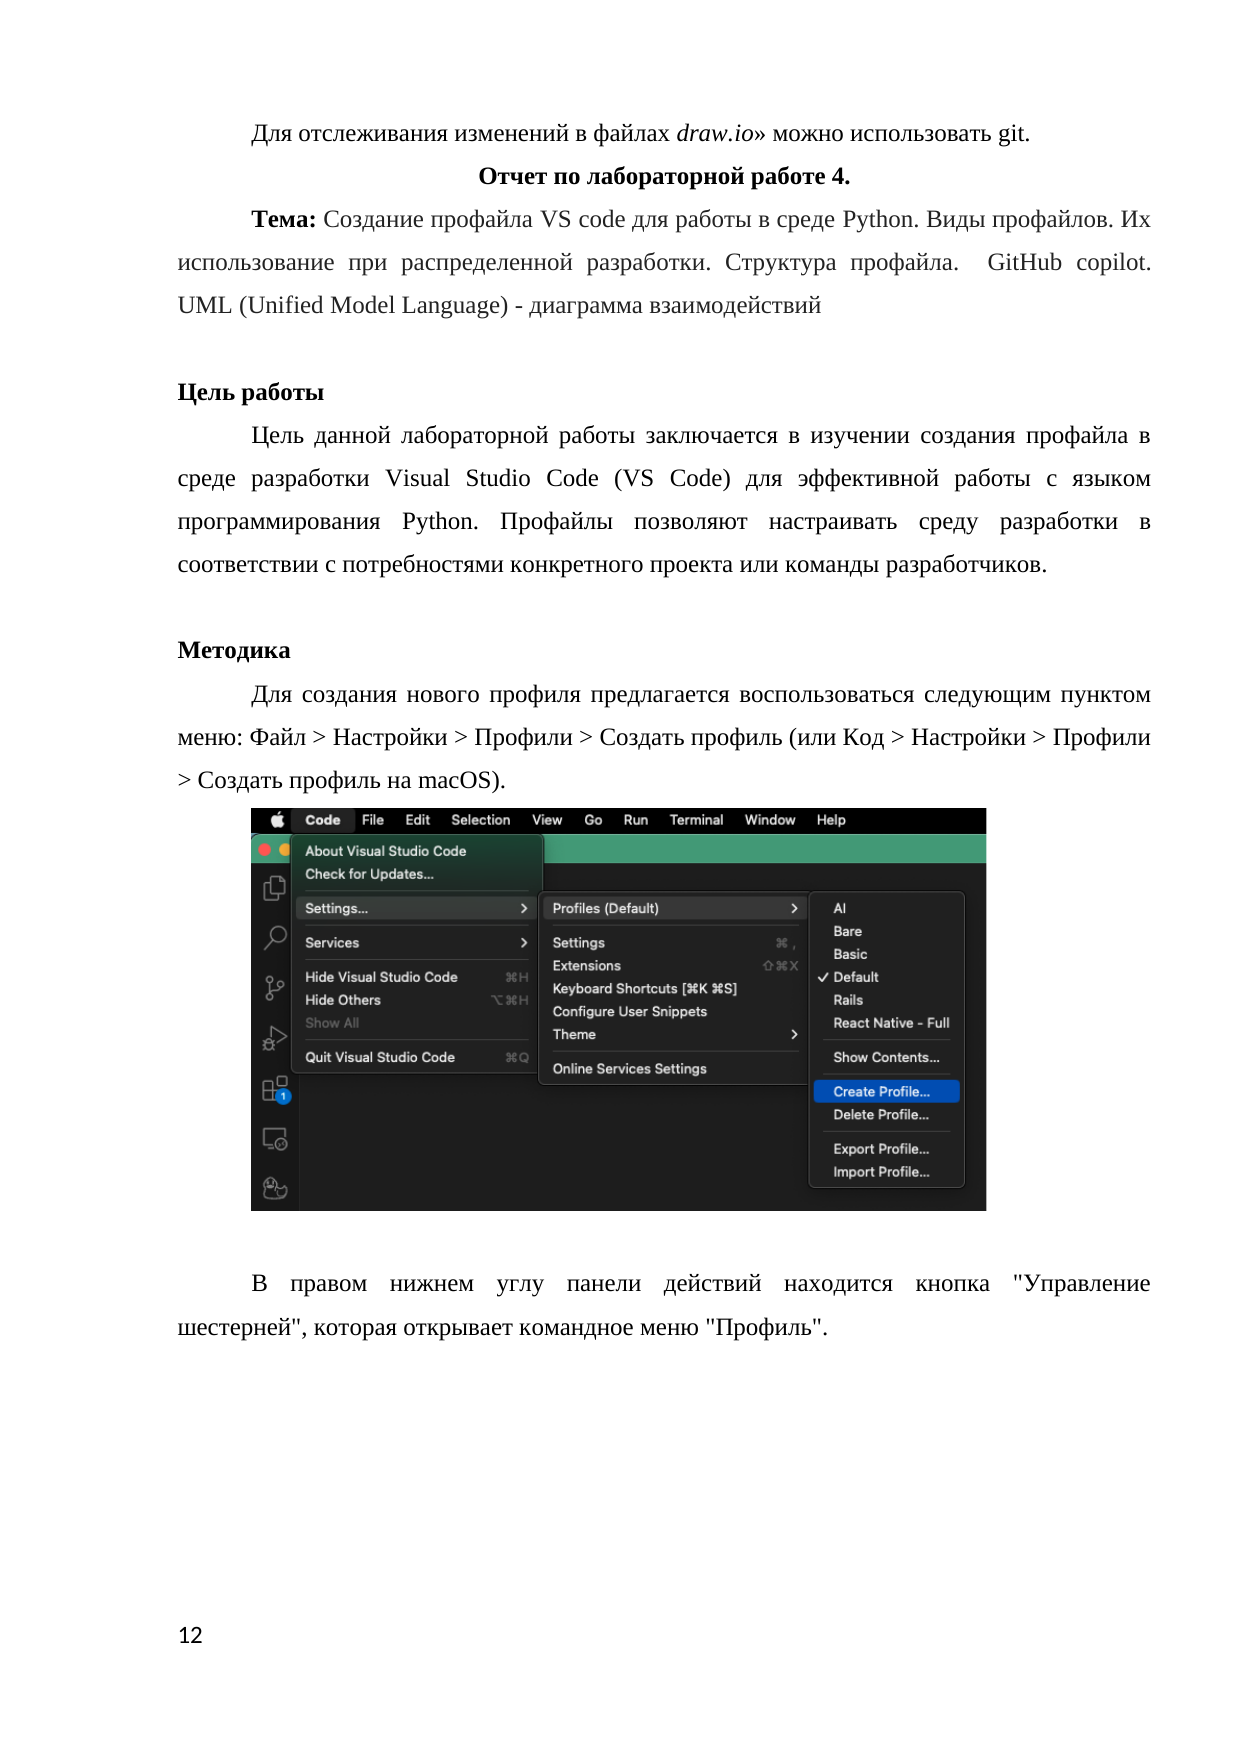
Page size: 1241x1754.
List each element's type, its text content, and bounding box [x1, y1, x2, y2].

text Цель данной лабораторной работы заключается в изучении создания профайла в среде разработки Visual Studio Code (VS Code) для эффективной работы с языком программирования Python. Профайлы позволяют настраивать среду разработки в соответствии с потребностями конкретного проекта или команды разработчиков. [177, 420, 1152, 578]
text Методика [177, 636, 1152, 664]
text Для создания нового профиля предлагается воспользоваться следующим пунктом меню: Файл > Настройки > Профили > Создать профиль (или Код > Настройки > Профили > Создать профиль на macOS). [177, 679, 1152, 794]
text Для отслеживания изменений в файлах draw.io» можно использовать git. [177, 118, 1152, 147]
text В правом нижнем углу панели действий находится кнопка "Управление шестерней", которая открывает командное меню "Профиль". [177, 1268, 1152, 1340]
text Цель работы [177, 377, 1152, 406]
text Отчет по лабораторной работе 4. [177, 161, 1152, 190]
text Тема: Создание профайла VS code для работы в среде Python. Виды профайлов. Их использование при распределенной разработки. Структура профайла. GitHub copilot. UML (Unified Model Language) - диаграмма взаимодействий [177, 204, 1152, 319]
picture [251, 808, 987, 1211]
